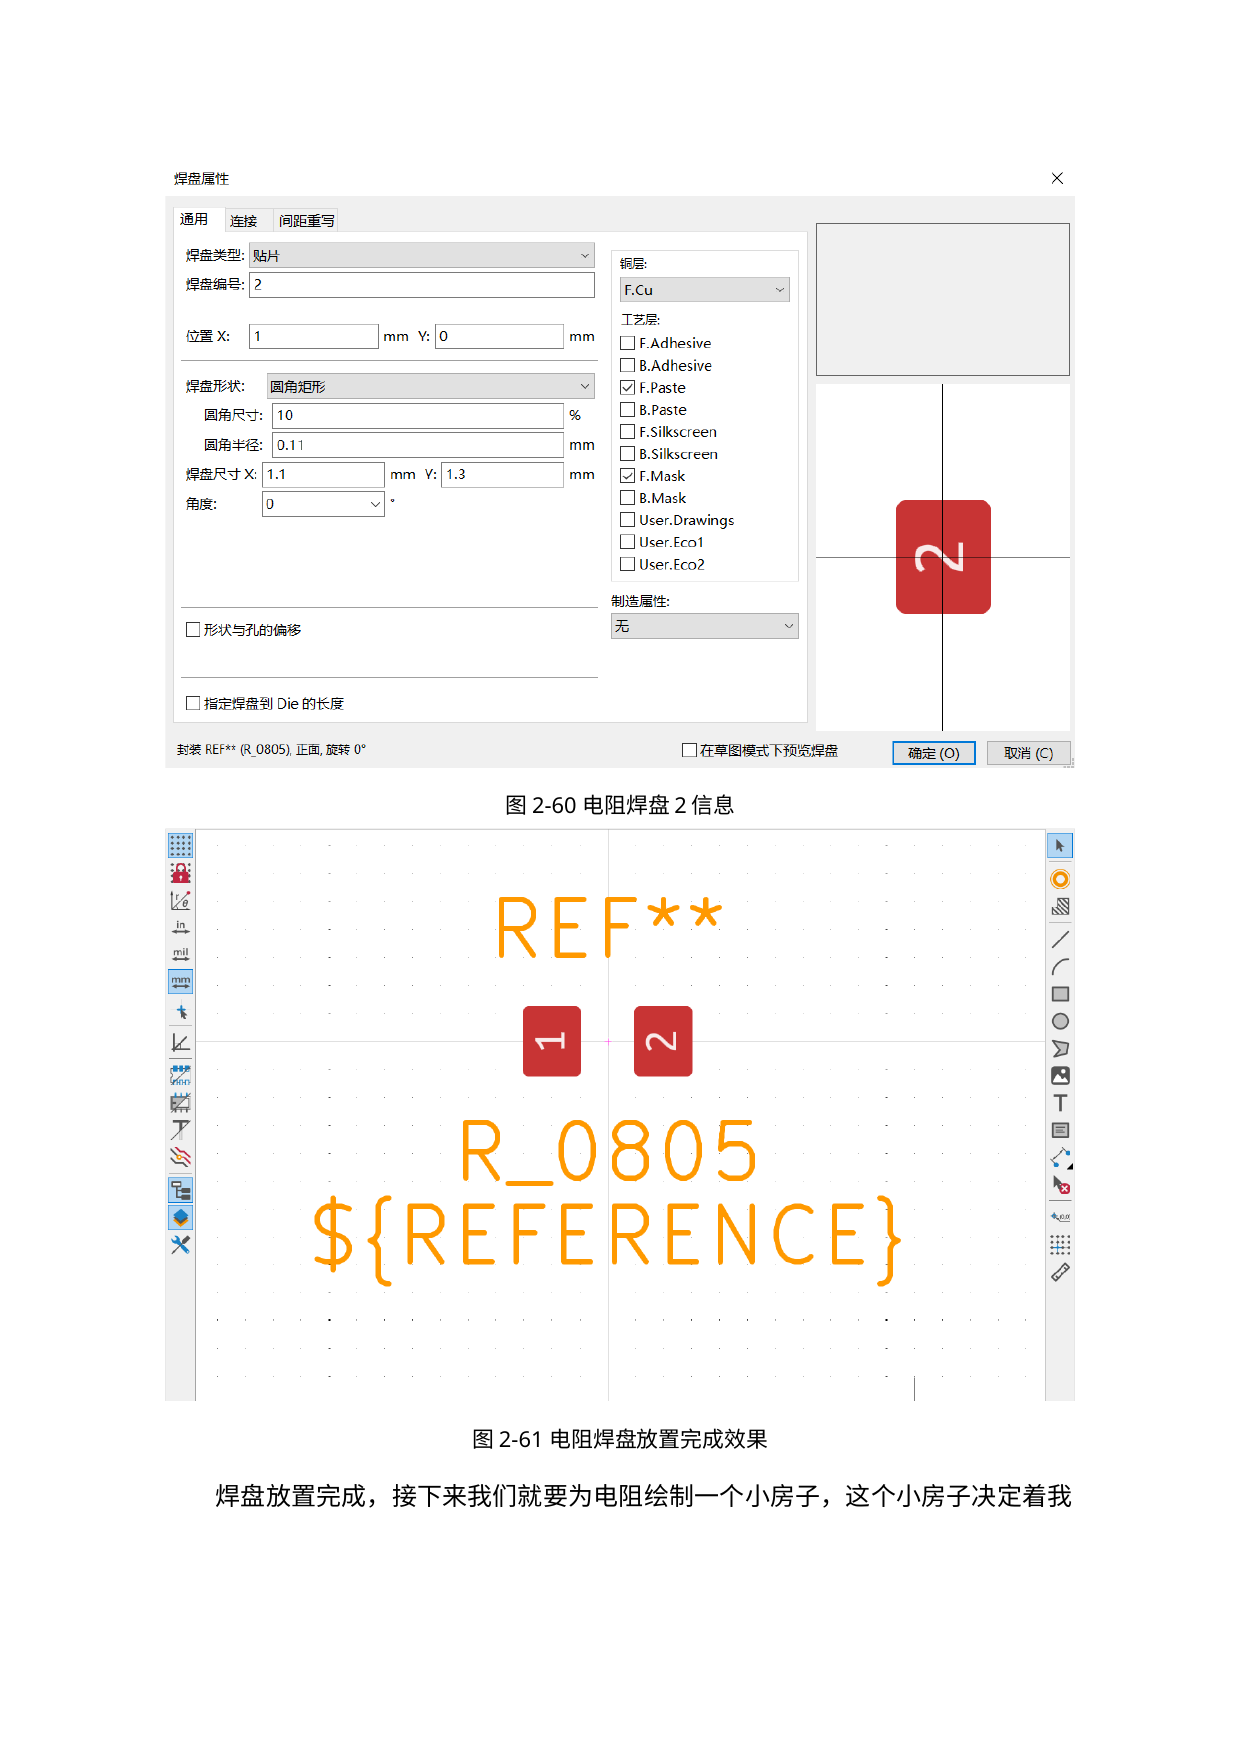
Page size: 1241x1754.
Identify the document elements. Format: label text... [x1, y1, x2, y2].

text 图2-60 电阻焊盘2信息 [165, 788, 1075, 820]
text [165, 1462, 1075, 1527]
picture [165, 828, 1075, 1401]
picture [165, 162, 1075, 768]
text 图2-61 电阻焊盘放置完成效果 [165, 1422, 1075, 1454]
